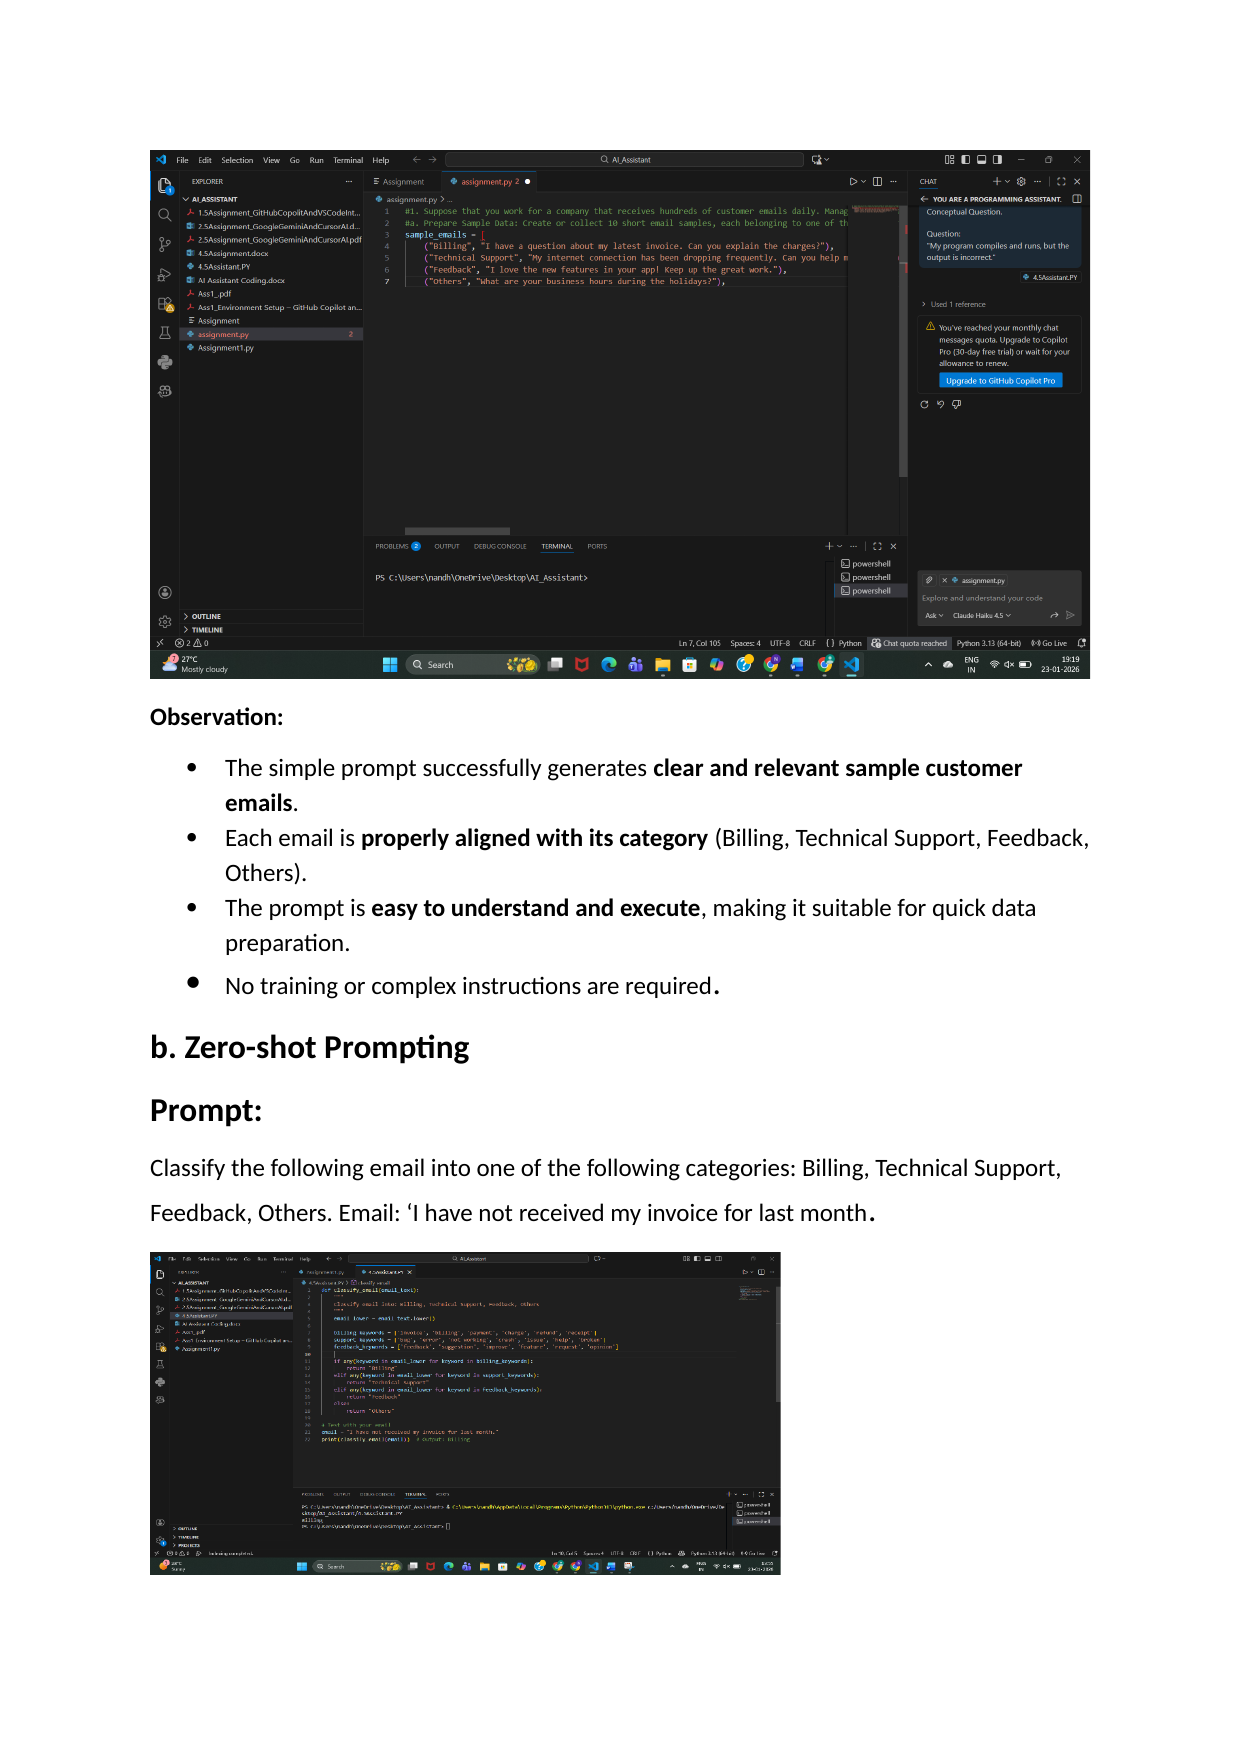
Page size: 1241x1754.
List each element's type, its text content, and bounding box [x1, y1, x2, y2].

text Observation: [150, 701, 1090, 731]
picture [150, 1252, 781, 1575]
list The simple prompt successfully generates clear and relevant sample customer emails. [187, 752, 1090, 818]
list No training or complex instructions are required. [187, 962, 1090, 1003]
list Each email is properly aligned with its category (Billing, Technical Support, Feedback, Others). [187, 822, 1090, 888]
picture [150, 150, 1091, 679]
text Prompt: [150, 1089, 1090, 1130]
text Classify the following email into one of the following categories: Billing, Technical Support, Feedback, Others. Email: ‘I have not received my invoice for last month. [150, 1153, 1090, 1230]
text b. Zero-shot Prompting [150, 1026, 1090, 1066]
list The prompt is easy to understand and execute, making it suitable for quick data preparation. [187, 892, 1090, 958]
